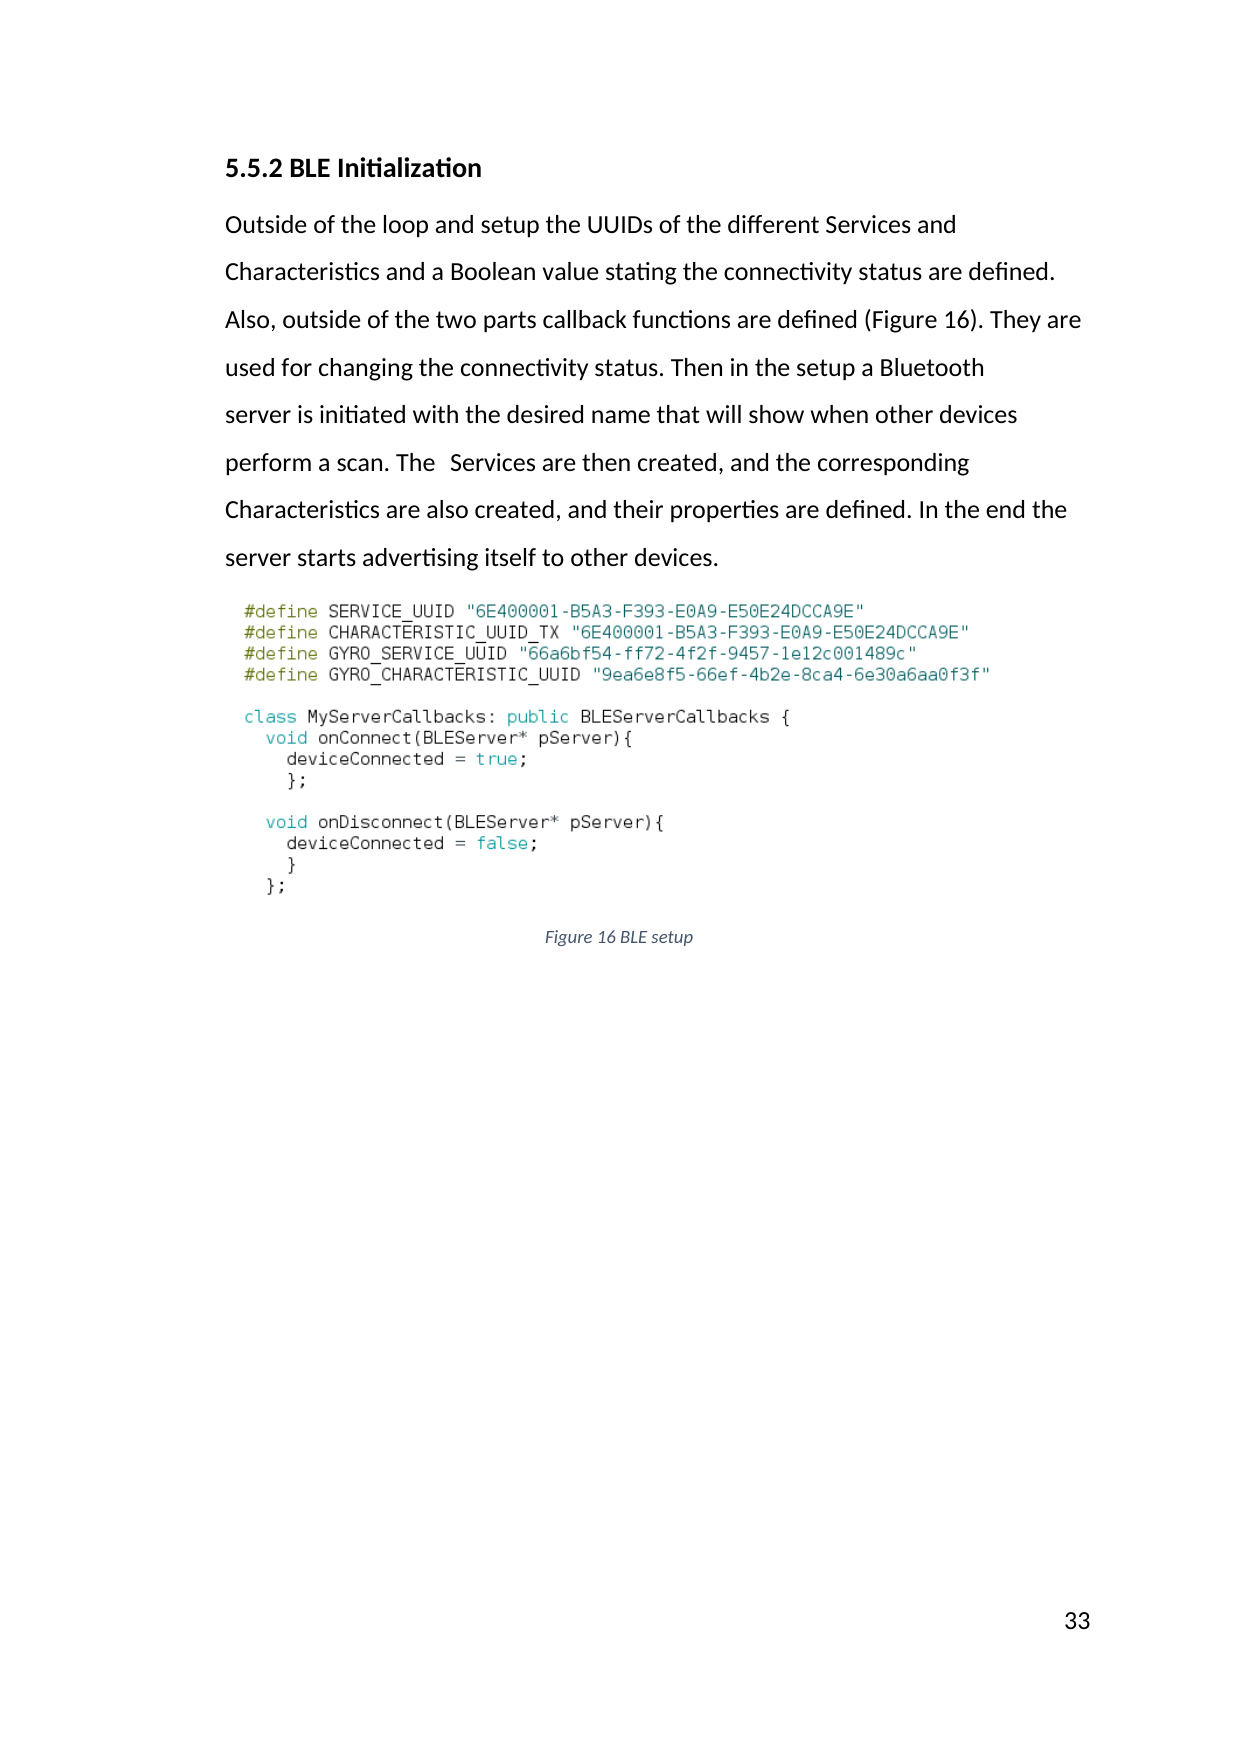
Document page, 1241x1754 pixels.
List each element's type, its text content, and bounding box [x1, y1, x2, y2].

subtitle 5.5.2 BLE Initialization [150, 150, 1090, 184]
picture [241, 595, 1000, 903]
text Figure 16 BLE setup [150, 925, 1090, 948]
text Outside of the loop and setup the UUIDs of the different Services and Characteristics and a Boolean value stating the connectivity status are defined. Also, outside of the two parts callback functions are defined (Figure 16). They are used for changing the connectivity status. Then in the setup a Bluetooth server is initiated with the desired name that will show when other devices perform a scan. The Services are then created, and the corresponding Characteristics are also created, and their properties are defined. In the end the server starts advertising itself to other devices. [150, 208, 1090, 573]
